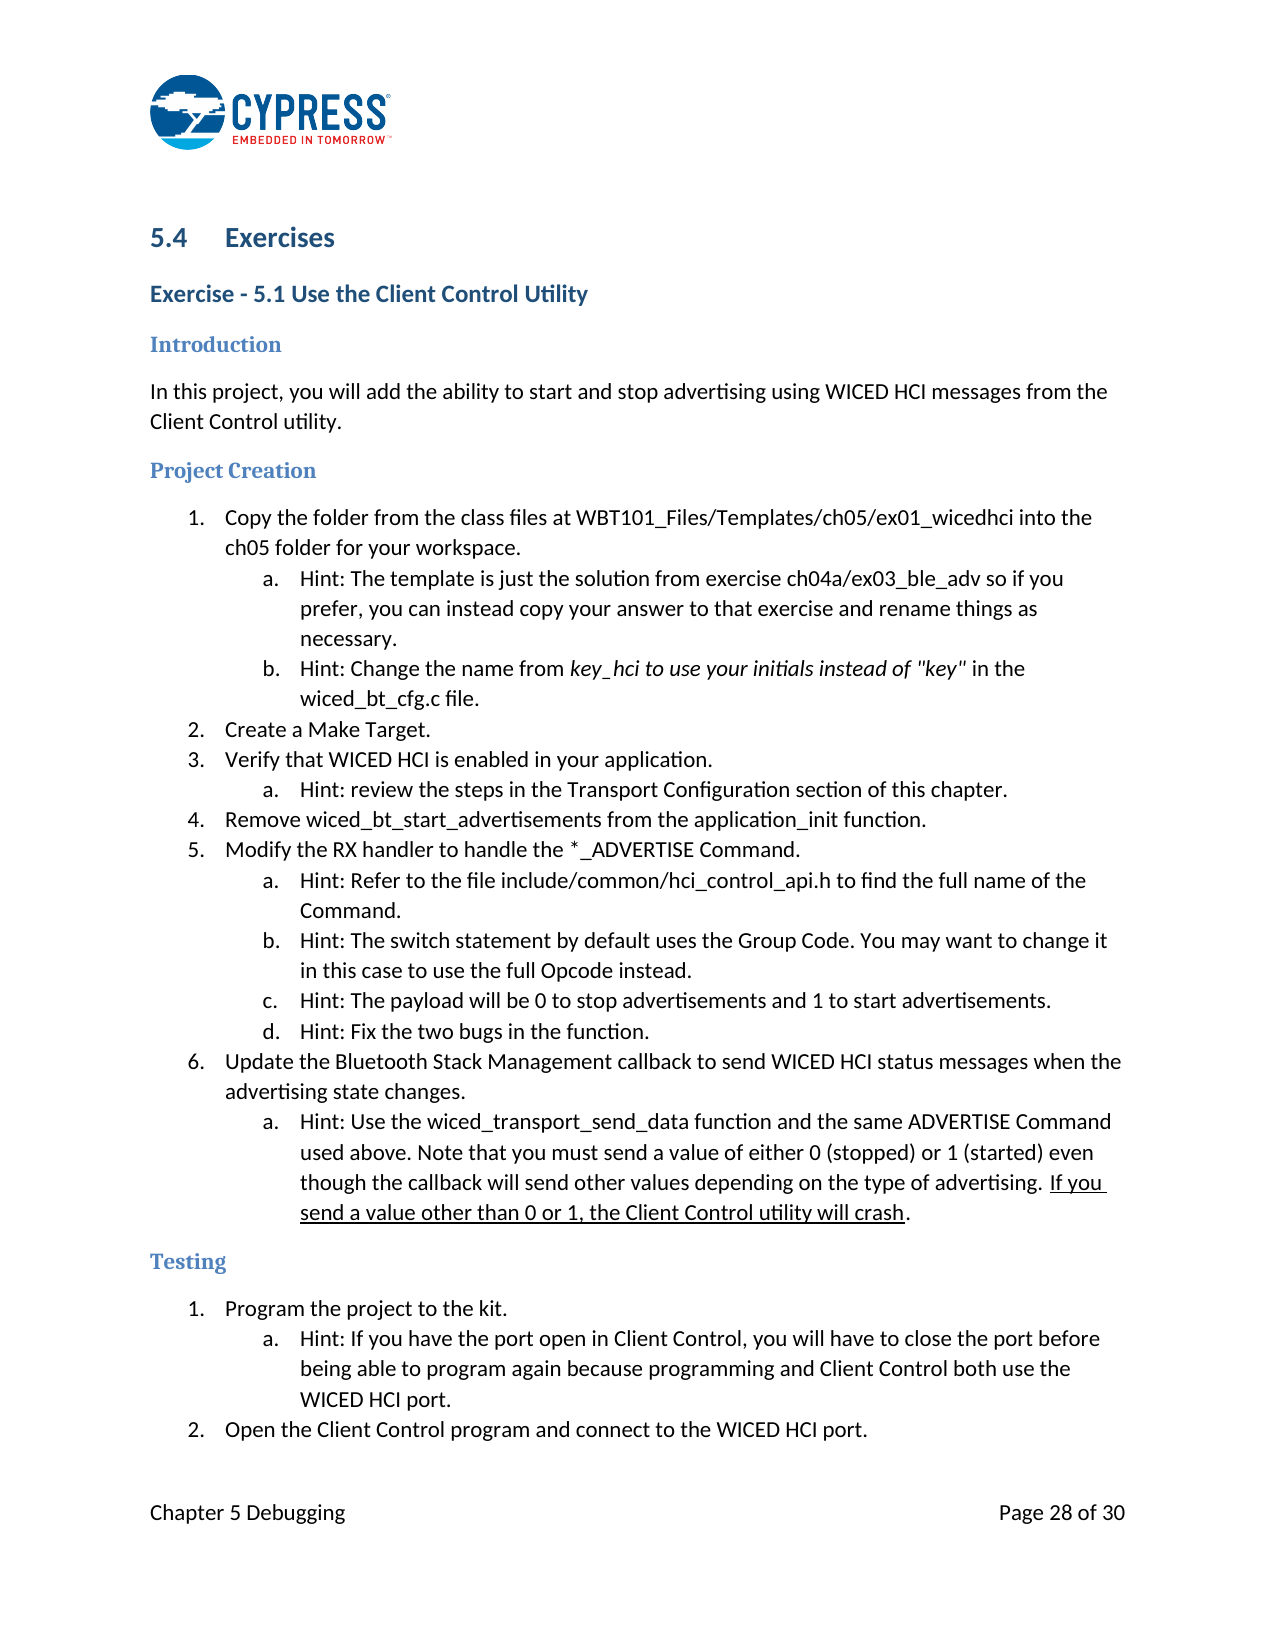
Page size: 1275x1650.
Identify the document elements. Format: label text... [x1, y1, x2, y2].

picture [150, 75, 392, 150]
list Hint: Use the wiced_transport_send_data function and the same ADVERTISE Command used above. Note that you must send a value of either 0 (stopped) or 1 (started) even though the callback will send other values depending on the type of advertising. If you send a value other than 0 or 1, the Client Control utility will crash. [262, 1107, 1125, 1226]
list Program the project to the kit. [187, 1294, 1125, 1322]
list Create a Make Target. [187, 715, 1125, 743]
list Modify the RX handler to handle the *_ADVERTISE Command. [187, 836, 1125, 863]
list Hint: If you have the port open in Client Control, you will have to close the port before being able to program again because programming and Client Control both use the WICED HCI port. [262, 1324, 1125, 1413]
list Verify that WICED HCI is enabled in your application. [187, 745, 1125, 773]
subtitle Exercises [112, 219, 1125, 254]
list Copy the folder from the class files at WBT101_Files/Templates/ch05/ex01_wicedhci into the ch05 folder for your workspace. [187, 503, 1125, 561]
subtitle Introduction [150, 332, 1125, 358]
text Use the Client Control Utility [150, 278, 1125, 308]
subtitle Testing [150, 1249, 1125, 1275]
list Hint: Change the name from key_hci to use your initials instead of "key" in the wiced_bt_cfg.c file. [262, 654, 1125, 712]
list Hint: The template is just the solution from exercise ch04a/ex03_ble_adv so if you prefer, you can instead copy your answer to that exercise and rename things as necessary. [262, 564, 1125, 652]
list Hint: The switch statement by default uses the Group Code. You may want to change it in this case to use the full Opcode instead. [262, 926, 1125, 984]
list Remove wiced_bt_start_advertisements from the application_init function. [187, 805, 1125, 833]
text In this project, you will add the ability to start and stop advertising using WICED HCI messages from the Client Control utility. [150, 377, 1125, 435]
list Hint: Refer to the file include/common/hci_control_api.h to find the full name of the Command. [262, 866, 1125, 924]
list Open the Client Control program and connect to the WICED HCI port. [187, 1415, 1125, 1443]
subtitle Project Creation [150, 458, 1125, 484]
list Update the Bluetooth Stack Management callback to send WICED HCI status messages when the advertising state changes. [187, 1047, 1125, 1105]
list Hint: The payload will be 0 to stop advertisements and 1 to start advertisements. [262, 987, 1125, 1014]
list Hint: Fix the two bugs in the function. [262, 1017, 1125, 1045]
list Hint: review the steps in the Transport Configuration section of this chapter. [262, 775, 1125, 803]
